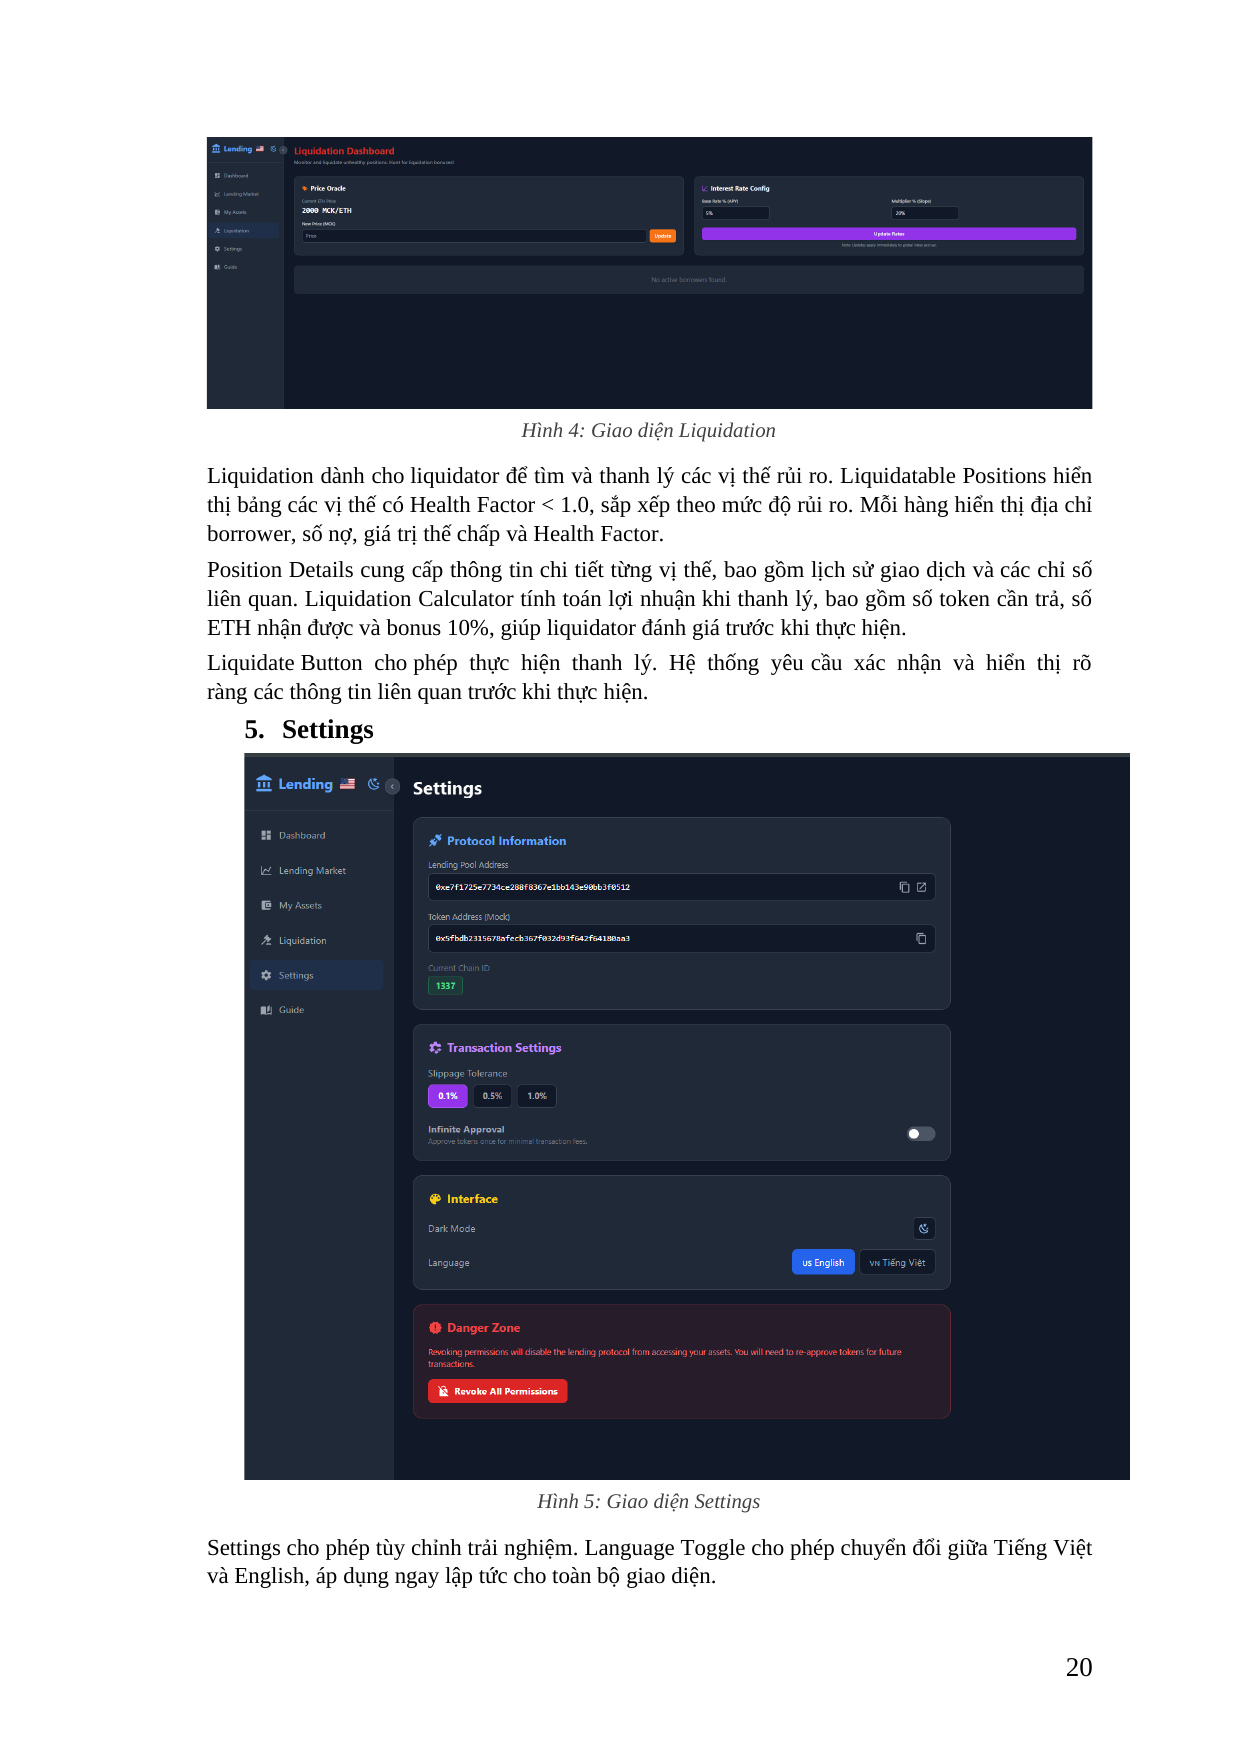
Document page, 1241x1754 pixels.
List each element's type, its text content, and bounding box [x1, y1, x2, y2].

text Hình 5: Giao diện Settings [207, 1489, 1092, 1513]
text Settings cho phép tùy chỉnh trải nghiệm. Language Toggle cho phép chuyển đổi giữa Tiếng Việt và English, áp dụng ngay lập tức cho toàn bộ giao diện. [207, 1533, 1092, 1589]
picture [206, 137, 1093, 409]
text Liquidation dành cho liquidator để tìm và thanh lý các vị thế rủi ro. Liquidatable Positions hiển thị bảng các vị thế có Health Factor < 1.0, sắp xếp theo mức độ rủi ro. Mỗi hàng hiển thị địa chỉ borrower, số nợ, giá trị thế chấp và Health Factor. [207, 462, 1092, 547]
picture [244, 753, 1130, 1480]
text Liquidate Button cho phép thực hiện thanh lý. Hệ thống yêu cầu xác nhận và hiển thị rõ ràng các thông tin liên quan trước khi thực hiện. [207, 649, 1092, 704]
text Position Details cung cấp thông tin chi tiết từng vị thế, bao gồm lịch sử giao dịch và các chỉ số liên quan. Liquidation Calculator tính toán lợi nhuận khi thanh lý, bao gồm số token cần trả, số ETH nhận được và bonus 10%, giúp liquidator đánh giá trước khi thực hiện. [207, 556, 1092, 640]
list Settings [244, 713, 1092, 744]
text Hình 4: Giao diện Liquidation [207, 418, 1092, 442]
